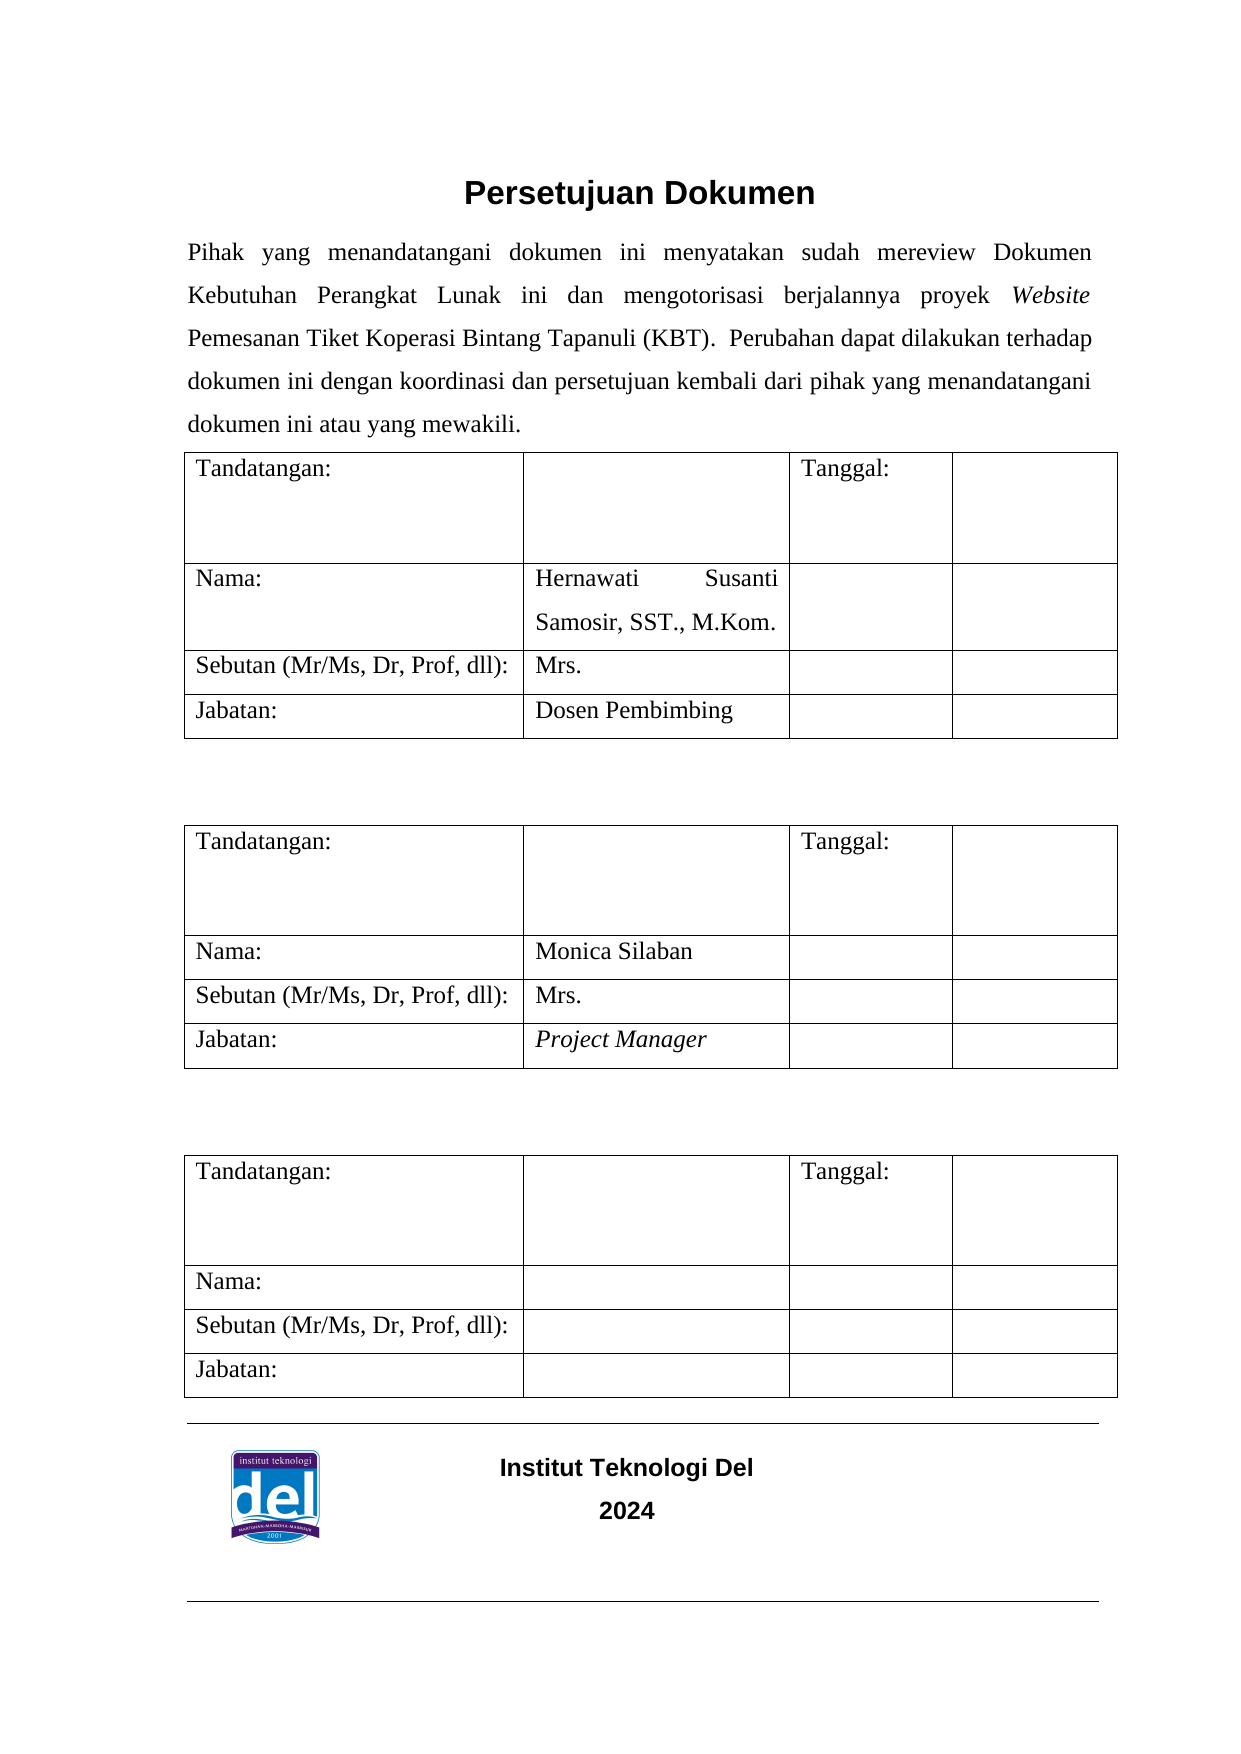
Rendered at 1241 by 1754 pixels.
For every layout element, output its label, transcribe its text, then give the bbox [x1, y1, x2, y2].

table_header [524, 826, 789, 935]
table_cell [953, 980, 1117, 1023]
table_cell [953, 1266, 1117, 1309]
table_header Tanggal: [790, 826, 952, 935]
table_cell [953, 564, 1117, 649]
table_header Tandatangan: [185, 826, 523, 935]
table_header Tanggal: [790, 1156, 952, 1265]
table_cell [790, 695, 952, 738]
table_cell [953, 1024, 1117, 1067]
table_cell Mrs. [524, 651, 789, 694]
picture [226, 1449, 322, 1544]
table_cell Sebutan (Mr/Ms, Dr, Prof, dll): [185, 1310, 523, 1353]
table_cell [790, 651, 952, 694]
table_cell Monica Silaban [524, 936, 789, 979]
table_header [953, 826, 1117, 935]
table_cell [790, 1354, 952, 1397]
table_cell [524, 1354, 789, 1397]
table_cell [524, 1266, 789, 1309]
table_cell Nama: [185, 564, 523, 649]
table_cell [790, 936, 952, 979]
table_header [524, 453, 789, 562]
table_header [524, 1156, 789, 1265]
table_cell [953, 695, 1117, 738]
table_cell [953, 1310, 1117, 1353]
subtitle Persetujuan Dokumen [187, 173, 1092, 211]
table_cell Jabatan: [185, 1024, 523, 1067]
table_cell Nama: [185, 936, 523, 979]
table_cell [790, 564, 952, 649]
table_cell [953, 651, 1117, 694]
table_cell [953, 936, 1117, 979]
table_header [953, 453, 1117, 562]
table_header Tandatangan: [185, 453, 523, 562]
table_cell [953, 1354, 1117, 1397]
table_cell Nama: [185, 1266, 523, 1309]
table_cell [790, 1024, 952, 1067]
table_header Tanggal: [790, 453, 952, 562]
table_cell Dosen Pembimbing [524, 695, 789, 738]
table_cell [790, 1266, 952, 1309]
table_cell Hernawati Susanti Samosir, SST., M.Kom. [524, 564, 789, 649]
table_cell Jabatan: [185, 695, 523, 738]
table_cell Mrs. [524, 980, 789, 1023]
table_header Tandatangan: [185, 1156, 523, 1265]
table_cell [524, 1310, 789, 1353]
text Pihak yang menandatangani dokumen ini menyatakan sudah mereview Dokumen Kebutuhan Perangkat Lunak ini dan mengotorisasi berjalannya proyek Website Pemesanan Tiket Koperasi Bintang Tapanuli (KBT). Perubahan dapat dilakukan terhadap dokumen ini dengan koordinasi dan persetujuan kembali dari pihak yang menandatangani dokumen ini atau yang mewakili. [187, 237, 1092, 438]
table_cell Jabatan: [185, 1354, 523, 1397]
table_cell Sebutan (Mr/Ms, Dr, Prof, dll): [185, 651, 523, 694]
table_cell Project Manager [524, 1024, 789, 1067]
table_header [953, 1156, 1117, 1265]
table_cell [790, 1310, 952, 1353]
table_cell [790, 980, 952, 1023]
table_cell Sebutan (Mr/Ms, Dr, Prof, dll): [185, 980, 523, 1023]
